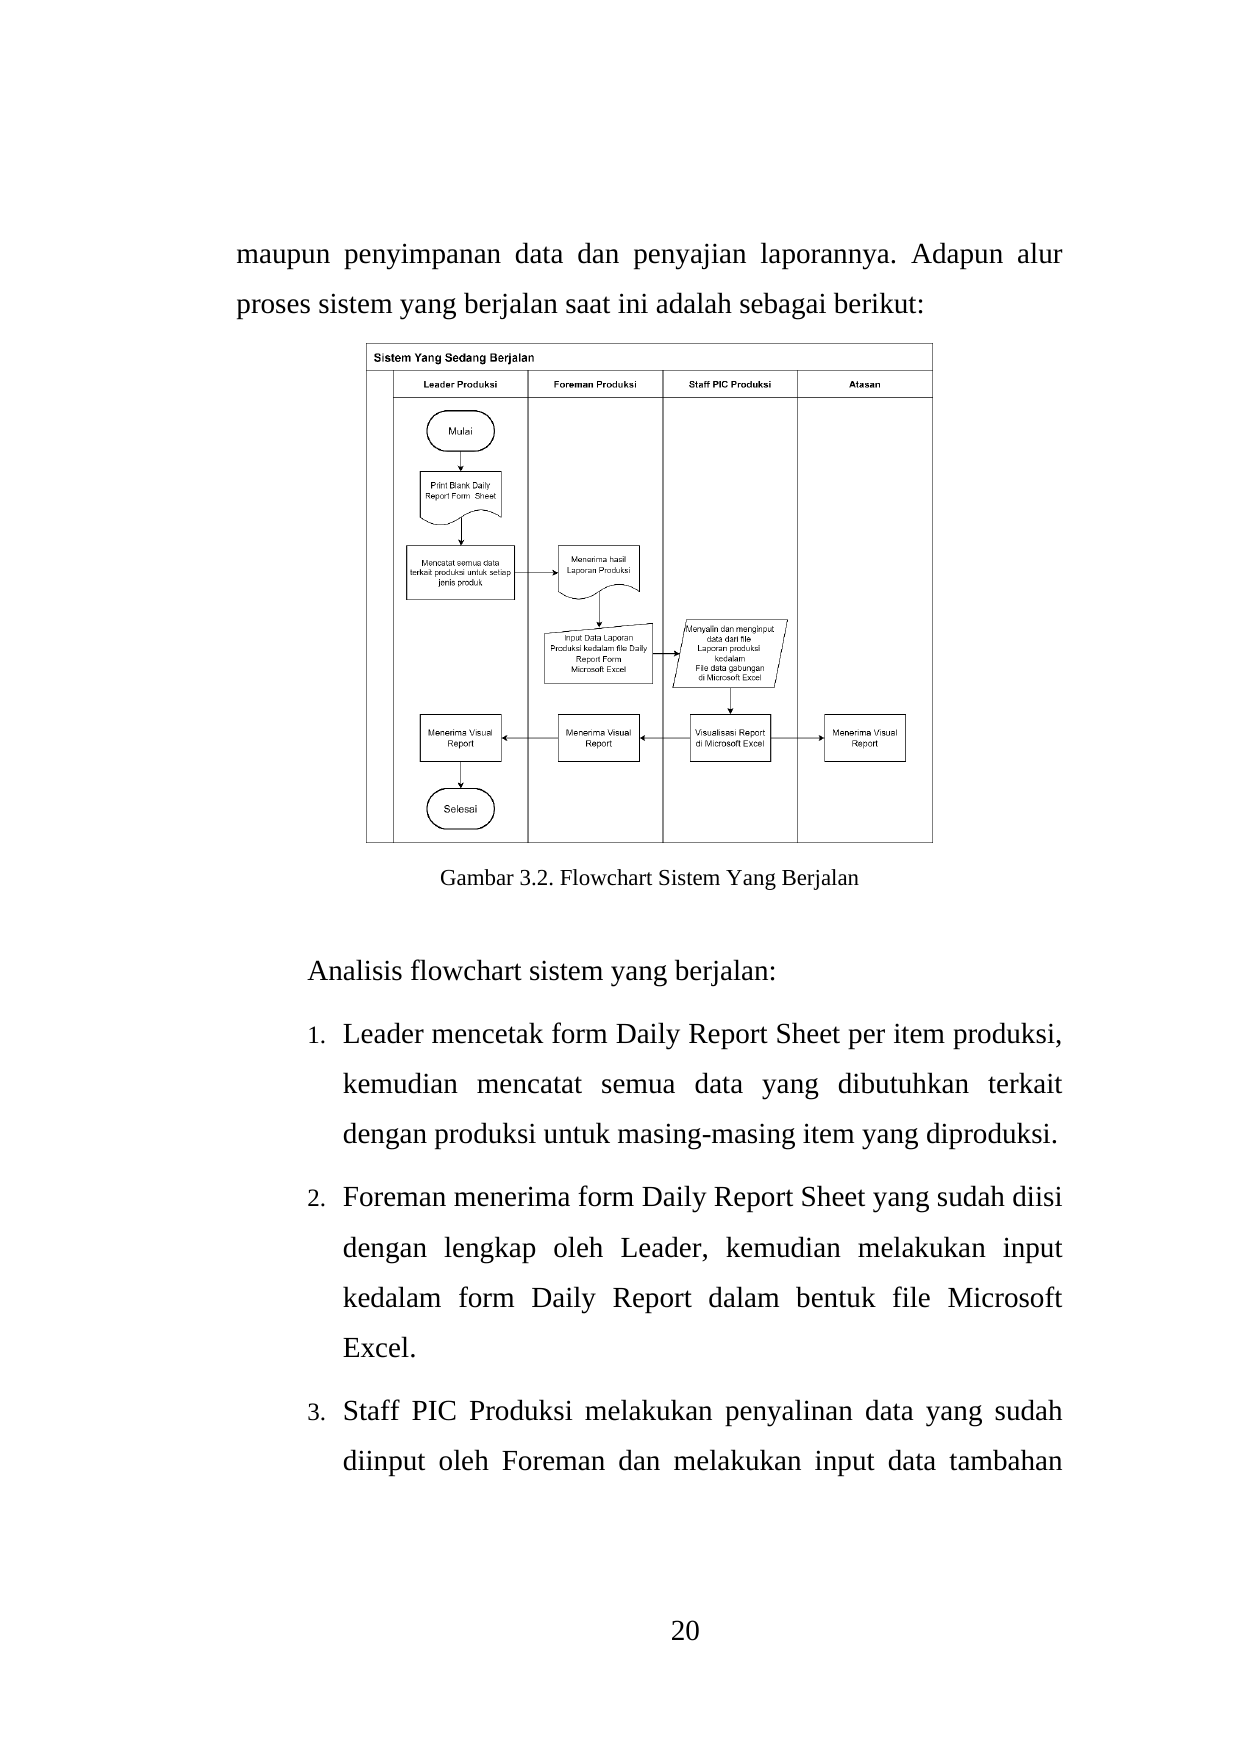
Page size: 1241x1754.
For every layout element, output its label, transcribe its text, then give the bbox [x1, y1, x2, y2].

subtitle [307, 1393, 1063, 1477]
subtitle Foreman menerima form Daily Report Sheet yang sudah diisi dengan lengkap oleh Leader, kemudian melakukan input kedalam form Daily Report dalam bentuk file Microsoft Excel. [307, 1179, 1063, 1364]
text Gambar 3.2. Flowchart Sistem Yang Berjalan [236, 864, 1063, 890]
picture [359, 336, 940, 850]
text Analisis flowchart sistem yang berjalan: [236, 953, 1063, 987]
subtitle Leader mencetak form Daily Report Sheet per item produksi, kemudian mencatat semua data yang dibutuhkan terkait dengan produksi untuk masing-masing item yang diproduksi. [307, 1016, 1063, 1150]
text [236, 236, 1063, 320]
